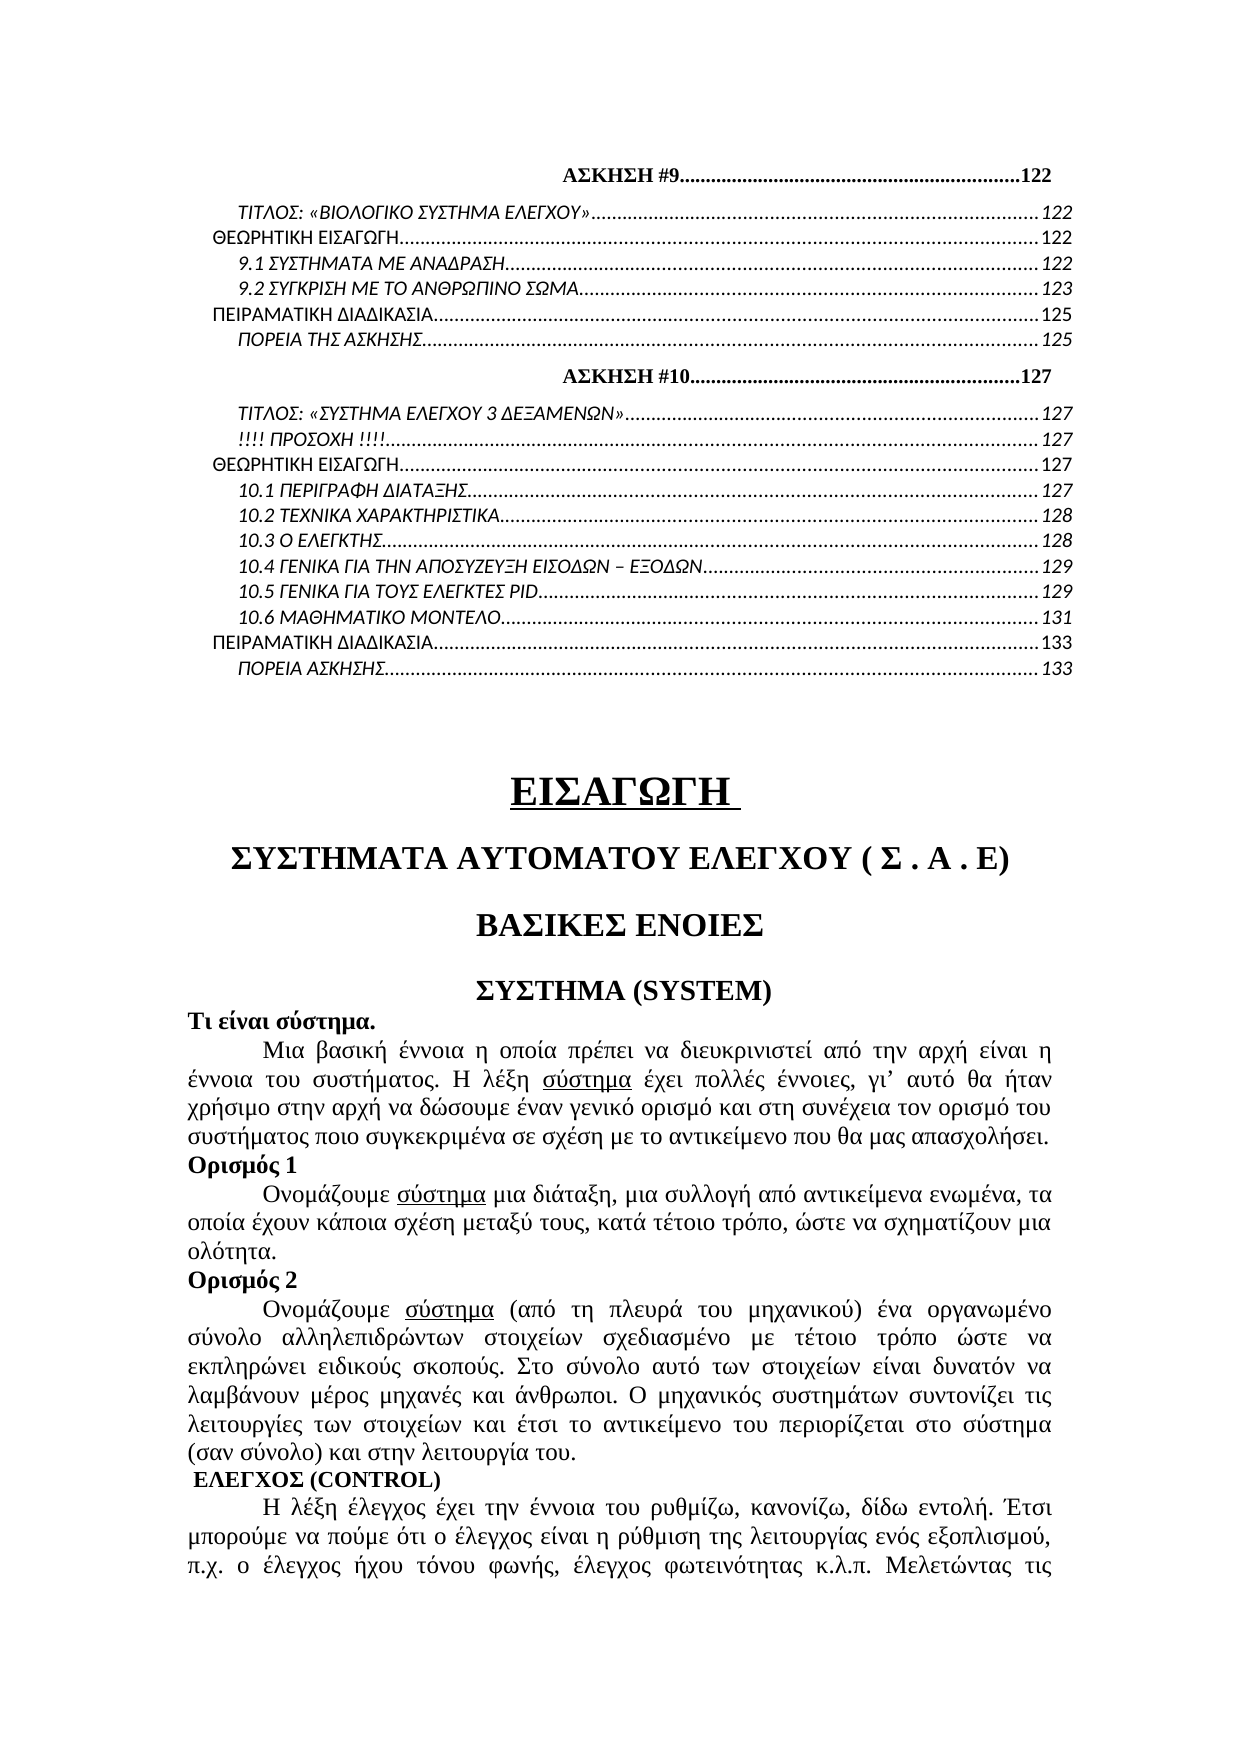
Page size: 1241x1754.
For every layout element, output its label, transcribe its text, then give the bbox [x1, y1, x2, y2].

text Τι είναι σύστημα. [187, 1006, 1053, 1035]
text 10.4 ΓΕΝΙΚΑ ΓΙΑ ΤΗΝ ΑΠΟΣΥΖΕΥΞΗ ΕΙΣΟΔΩΝ – ΕΞΟΔΩΝ 129 [237, 553, 1053, 578]
text Ονομάζουμε σύστημα (από τη πλευρά του μηχανικού) ένα οργανωμένο σύνολο αλληλεπιδρώντων στοιχείων σχεδιασμένο με τέτοιο τρόπο ώστε να εκπληρώνει ειδικούς σκοπούς. Στο σύνολο αυτό των στοιχείων είναι δυνατόν να λαμβάνουν μέρος μηχανές και άνθρωποι. Ο μηχανικός συστημάτων συντονίζει τις λειτουργίες των στοιχείων και έτσι το αντικείμενο του περιορίζεται στο σύστημα (σαν σύνολο) και στην λειτουργία του. [187, 1294, 1053, 1466]
text ΘΕΩΡΗΤΙΚΗ ΕΙΣΑΓΩΓΗ 127 [212, 451, 1053, 477]
text ΤΙΤΛΟΣ: «ΣΥΣΤΗΜΑ ΕΛΕΓΧΟΥ 3 ΔΕΞΑΜΕΝΩΝ» 127 [237, 401, 1053, 426]
text 10.2 ΤΕΧΝΙΚΑ ΧΑΡΑΚΤΗΡΙΣΤΙΚΑ 128 [237, 502, 1053, 528]
text Ονομάζουμε σύστημα μια διάταξη, μια συλλογή από αντικείμενα ενωμένα, τα οποία έχουν κάποια σχέση μεταξύ τους, κατά τέτοιο τρόπο, ώστε να σχηματίζουν μια ολότητα. [187, 1179, 1053, 1265]
text ΑΣΚΗΣΗ #10 127 [187, 364, 1053, 388]
text ΣΥΣΤΗΜΑΤΑ ΑΥΤΟΜΑΤΟΥ ΕΛΕΓΧΟΥ ( Σ . Α . Ε) [187, 838, 1053, 877]
text !!!! ΠΡΟΣΟΧΗ !!!! 127 [237, 426, 1053, 451]
text 10.1 ΠΕΡΙΓΡΑΦΗ ΔΙΑΤΑΞΗΣ 127 [237, 477, 1053, 502]
text 10.3 Ο ΕΛΕΓΚΤΗΣ 128 [237, 528, 1053, 553]
text ΠΟΡΕΙΑ ΤΗΣ ΑΣΚΗΣΗΣ 125 [237, 326, 1053, 352]
text Ορισμός 2 [187, 1265, 1053, 1294]
text ΕΙΣΑΓΩΓΗ [187, 766, 1053, 814]
text 9.2 ΣΥΓΚΡΙΣΗ ΜΕ ΤΟ ΑΝΘΡΩΠΙΝΟ ΣΩΜΑ 123 [237, 275, 1053, 301]
text Ορισμός 1 [187, 1150, 1053, 1179]
text Μια βασική έννοια η οποία πρέπει να διευκρινιστεί από την αρχή είναι η έννοια του συστήματος. Η λέξη σύστημα έχει πολλές έννοιες, γι’ αυτό θα ήταν χρήσιμο στην αρχή να δώσουμε έναν γενικό ορισμό και στη συνέχεια τον ορισμό του συστήματος ποιο συγκεκριμένα σε σχέση με το αντικείμενο που θα μας απασχολήσει. [187, 1035, 1053, 1150]
text 10.5 ΓΕΝΙΚΑ ΓΙΑ ΤΟΥΣ ΕΛΕΓΚΤΕΣ PID 129 [237, 578, 1053, 604]
text ΠΕΙΡΑΜΑΤΙΚΗ ΔΙΑΔΙΚΑΣΙΑ 125 [212, 301, 1053, 326]
text 9.1 ΣΥΣΤΗΜΑΤΑ ΜΕ ΑΝΑΔΡΑΣΗ 122 [237, 250, 1053, 275]
text ΕΛΕΓΧΟΣ (CONTROL) [187, 1466, 1053, 1492]
text ΘΕΩΡΗΤΙΚΗ ΕΙΣΑΓΩΓΗ 122 [212, 224, 1053, 250]
text ΤΙΤΛΟΣ: «ΒΙΟΛΟΓΙΚΟ ΣΥΣΤΗΜΑ ΕΛΕΓΧΟΥ» 122 [237, 199, 1053, 224]
text 10.6 ΜΑΘΗΜΑΤΙΚΟ ΜΟΝΤΕΛΟ 131 [237, 604, 1053, 629]
text ΣΥΣΤΗΜΑ (SYSTEM) [187, 973, 1053, 1006]
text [187, 1492, 1053, 1579]
text ΠΕΙΡΑΜΑΤΙΚΗ ΔΙΑΔΙΚΑΣΙΑ 133 [212, 629, 1053, 655]
text ΒΑΣΙΚΕΣ ΕΝΟΙΕΣ [187, 906, 1053, 944]
text ΠΟΡΕΙΑ ΑΣΚΗΣΗΣ 133 [237, 655, 1053, 680]
text ΑΣΚΗΣΗ #9 122 [187, 162, 1053, 187]
